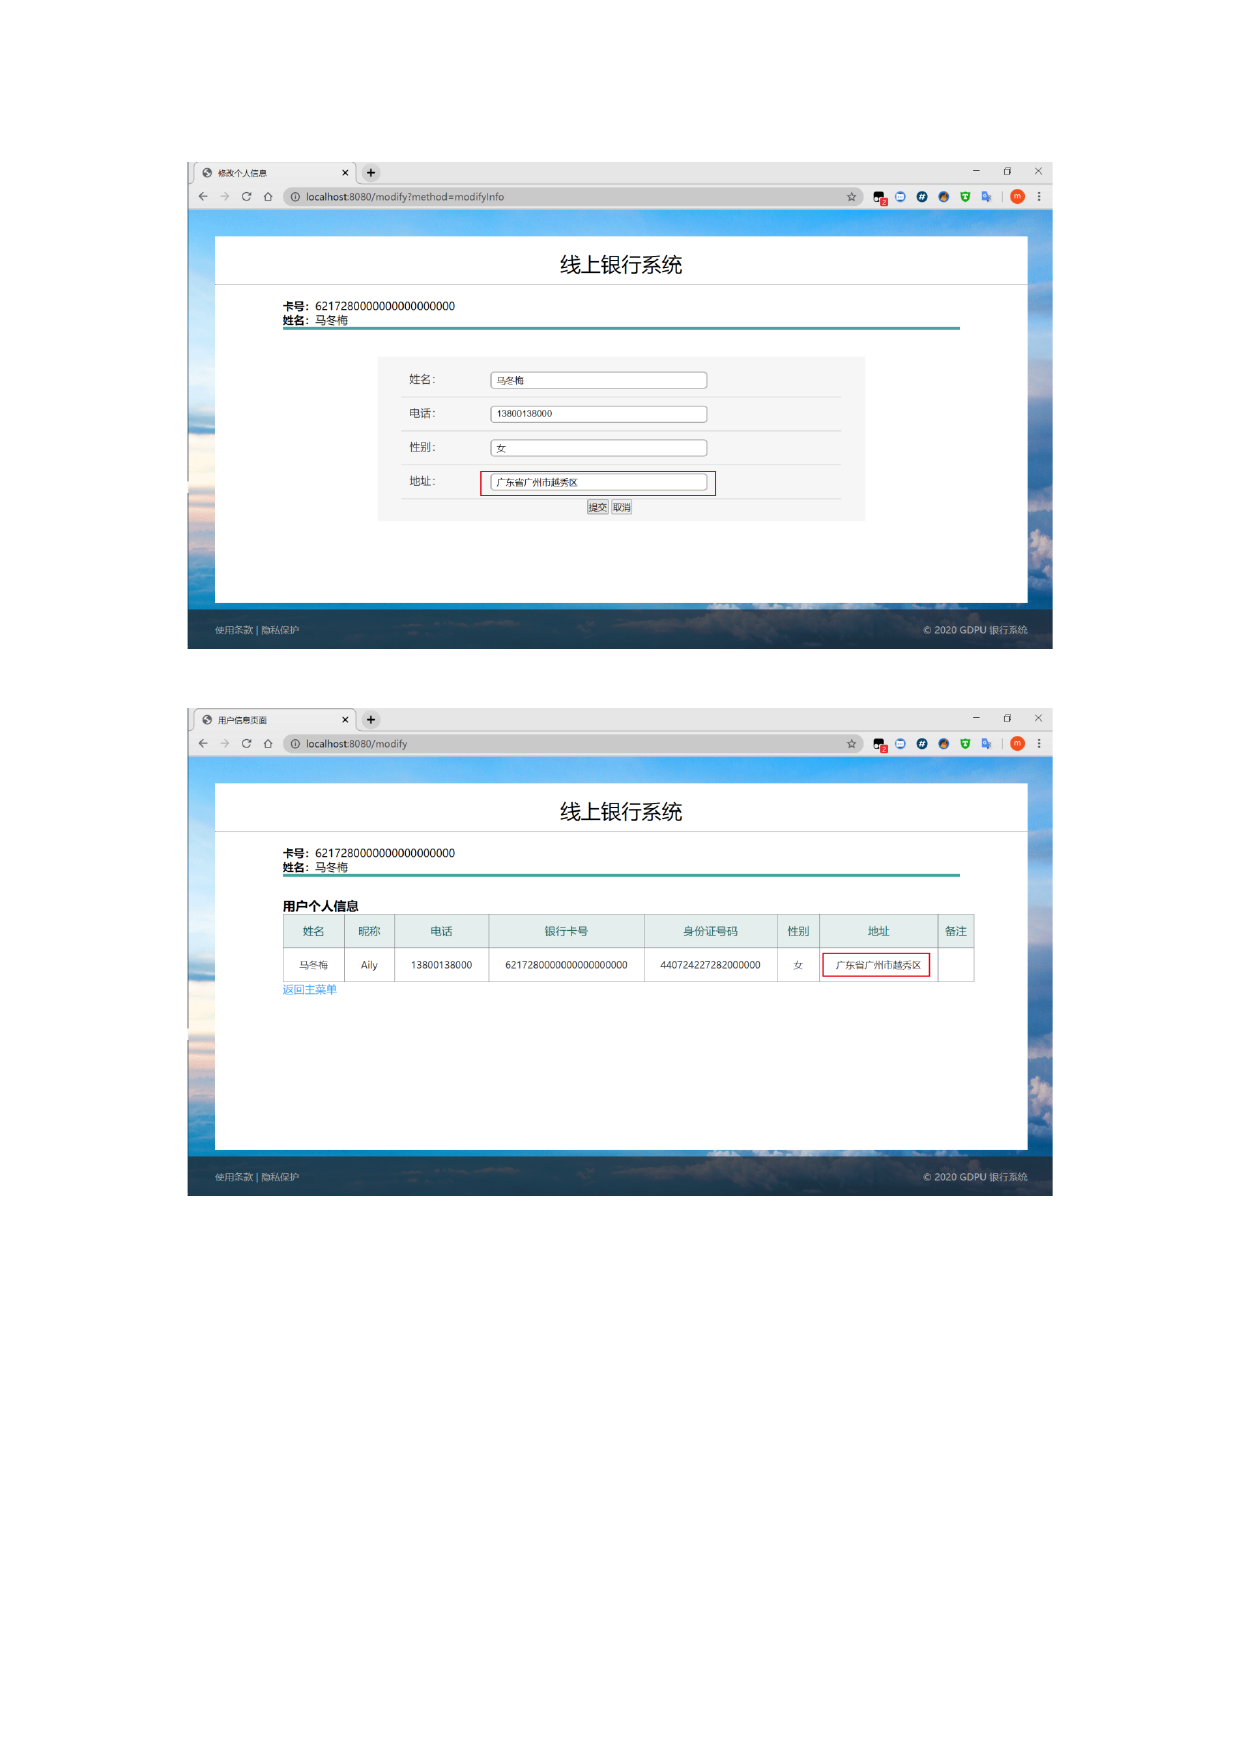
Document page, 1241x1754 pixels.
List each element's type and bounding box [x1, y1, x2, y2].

picture [187, 162, 1053, 649]
picture [187, 708, 1053, 1196]
picture [187, 599, 210, 604]
picture [187, 1146, 210, 1151]
